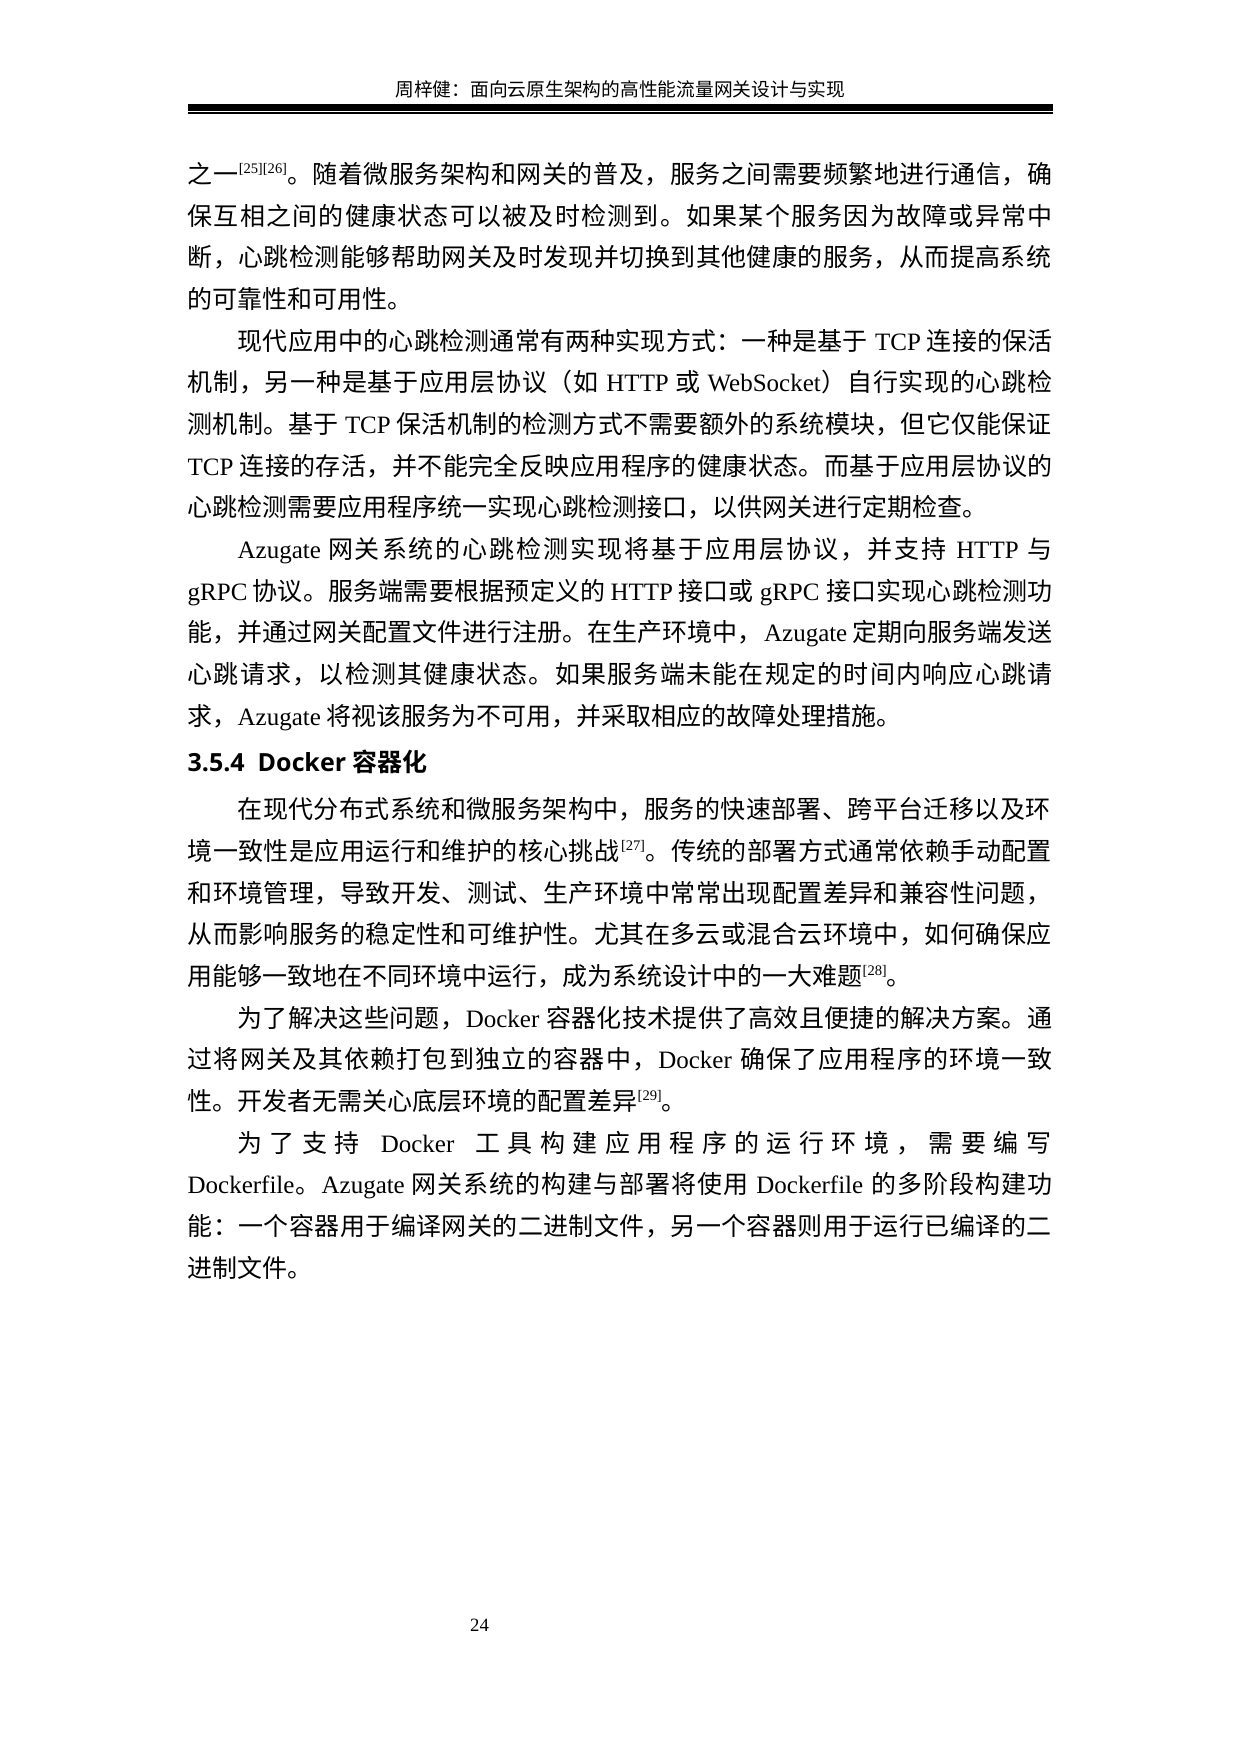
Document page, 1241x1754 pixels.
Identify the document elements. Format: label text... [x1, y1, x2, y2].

text Azugate网关系统的心跳检测实现将基于应用层协议，并支持 HTTP 与 gRPC协议。服务端需要根据预定义的HTTP接口或 gRPC 接口实现心跳检测功能，并通过网关配置文件进行注册。在生产环境中，Azugate定期向服务端发送心跳请求，以检测其健康状态。如果服务端未能在规定的时间内响应心跳请求，Azugate将视该服务为不可用，并采取相应的故障处理措施。 [187, 525, 1053, 733]
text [187, 150, 1053, 317]
text 为了解决这些问题，Docker 容器化技术提供了高效且便捷的解决方案。通过将网关及其依赖打包到独立的容器中，Docker 确保了应用程序的环境一致性。开发者无需关心底层环境的配置差异[29]。 [187, 994, 1053, 1119]
text 现代应用中的心跳检测通常有两种实现方式：一种是基于 TCP 连接的保活机制，另一种是基于应用层协议（如 HTTP 或 WebSocket）自行实现的心跳检测机制。基于 TCP 保活机制的检测方式不需要额外的系统模块，但它仅能保证 TCP 连接的存活，并不能完全反映应用程序的健康状态。而基于应用层协议的心跳检测需要应用程序统一实现心跳检测接口，以供网关进行定期检查。 [187, 317, 1053, 525]
text 为了支持 Docker 工具构建应用程序的运行环境，需要编写 Dockerfile。Azugate网关系统的构建与部署将使用 Dockerfile 的多阶段构建功能：一个容器用于编译网关的二进制文件，另一个容器则用于运行已编译的二进制文件。 [187, 1119, 1053, 1285]
text 在现代分布式系统和微服务架构中，服务的快速部署、跨平台迁移以及环境一致性是应用运行和维护的核心挑战[27]。传统的部署方式通常依赖手动配置和环境管理，导致开发、测试、生产环境中常常出现配置差异和兼容性问题，从而影响服务的稳定性和可维护性。尤其在多云或混合云环境中，如何确保应用能够一致地在不同环境中运行，成为系统设计中的一大难题[28]。 [187, 785, 1053, 994]
subtitle 3.5.4 Docker 容器化 [187, 738, 1053, 780]
